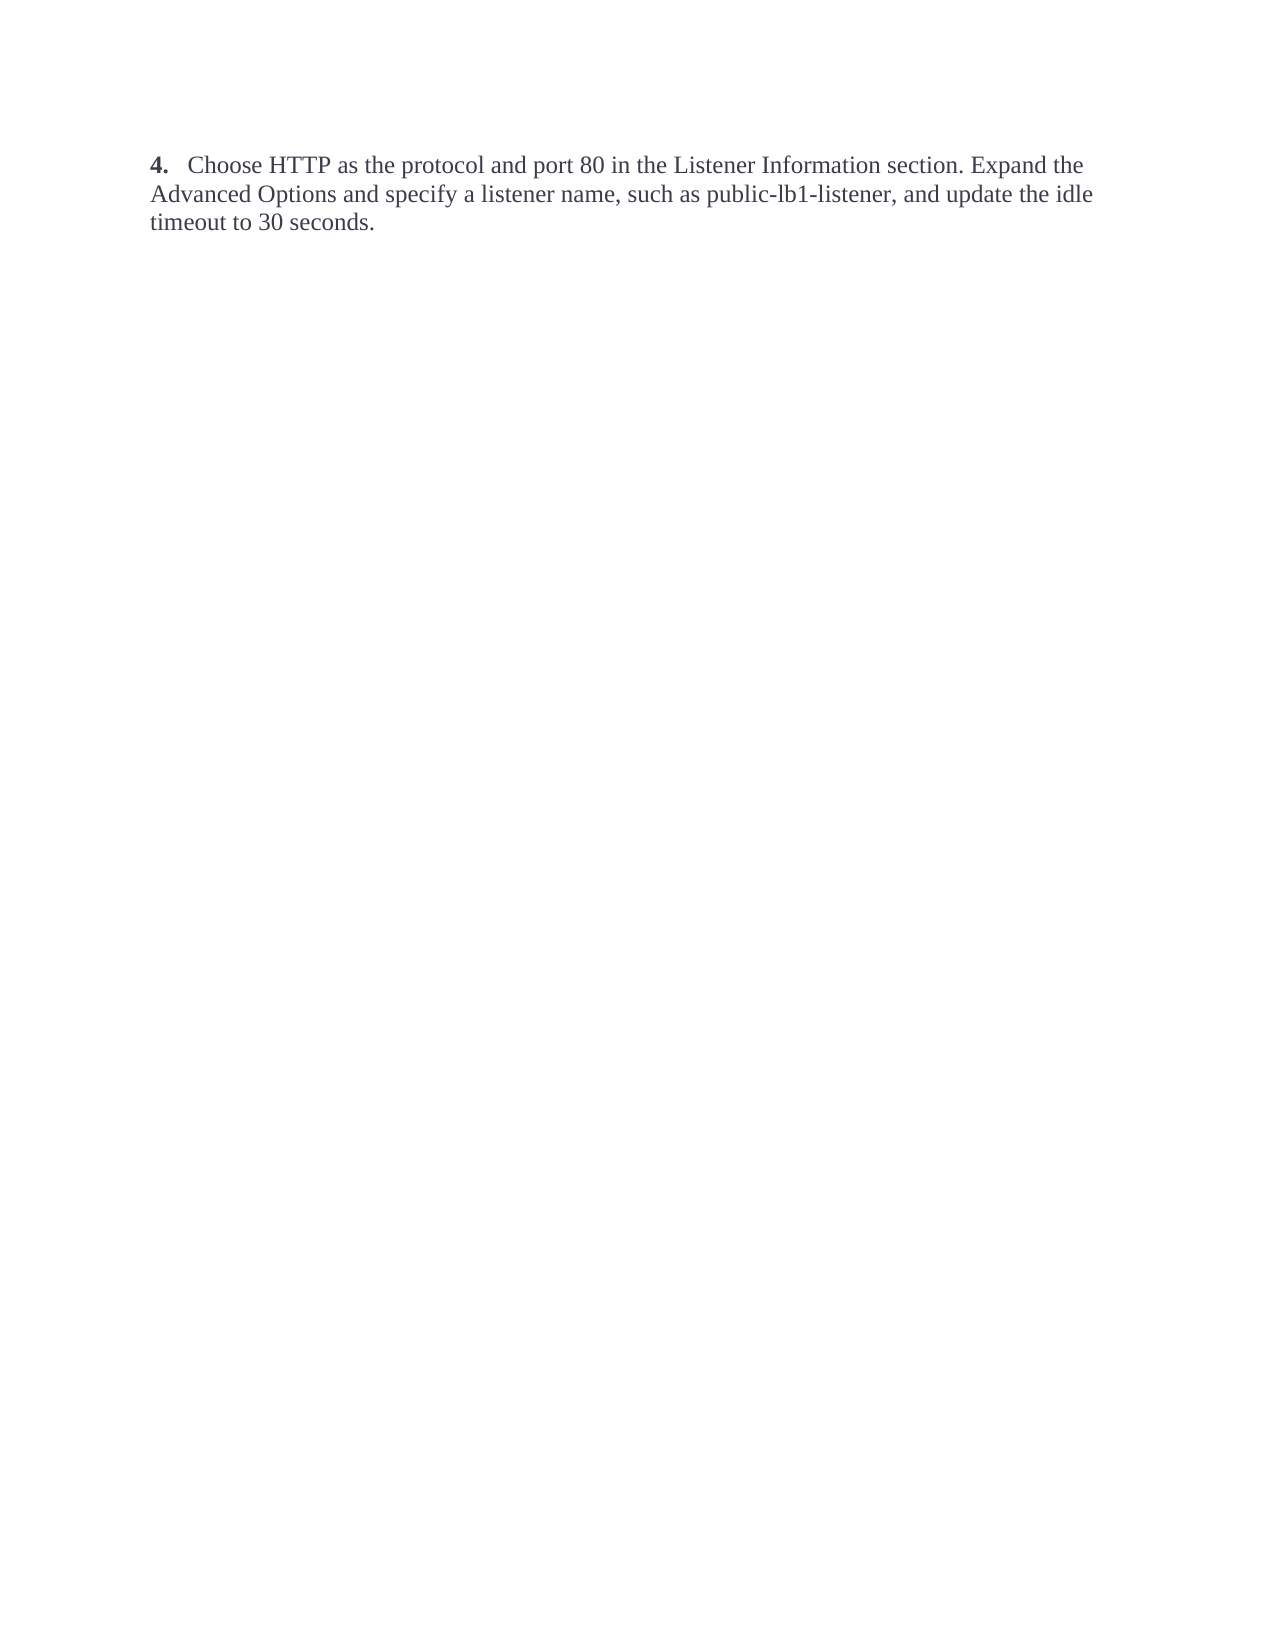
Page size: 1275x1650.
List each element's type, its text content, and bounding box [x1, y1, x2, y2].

text 4. Choose HTTP as the protocol and port 80 in the Listener Information section. Expand the Advanced Options and specify a listener name, such as public-lb1-listener, and update the idle timeout to 30 seconds. [150, 150, 1125, 236]
